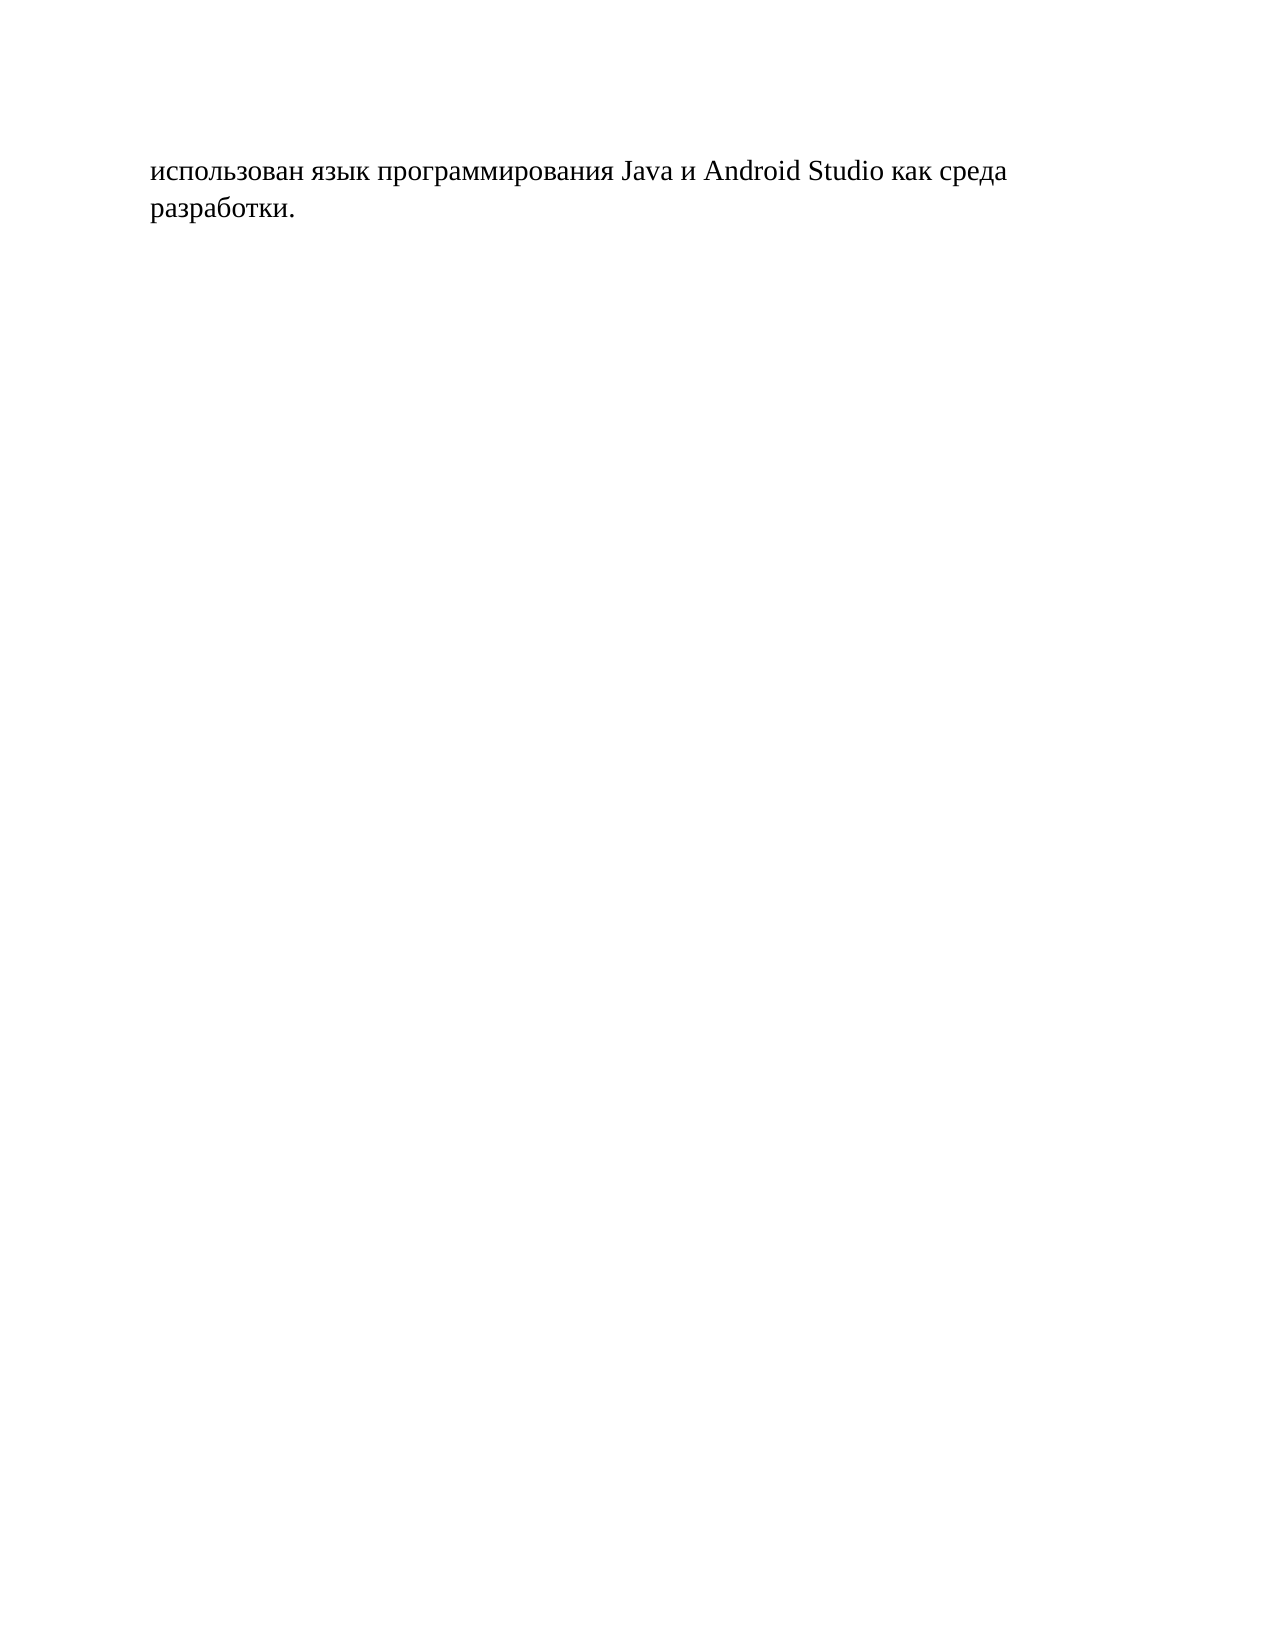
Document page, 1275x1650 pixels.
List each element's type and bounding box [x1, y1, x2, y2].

text [150, 150, 1125, 225]
